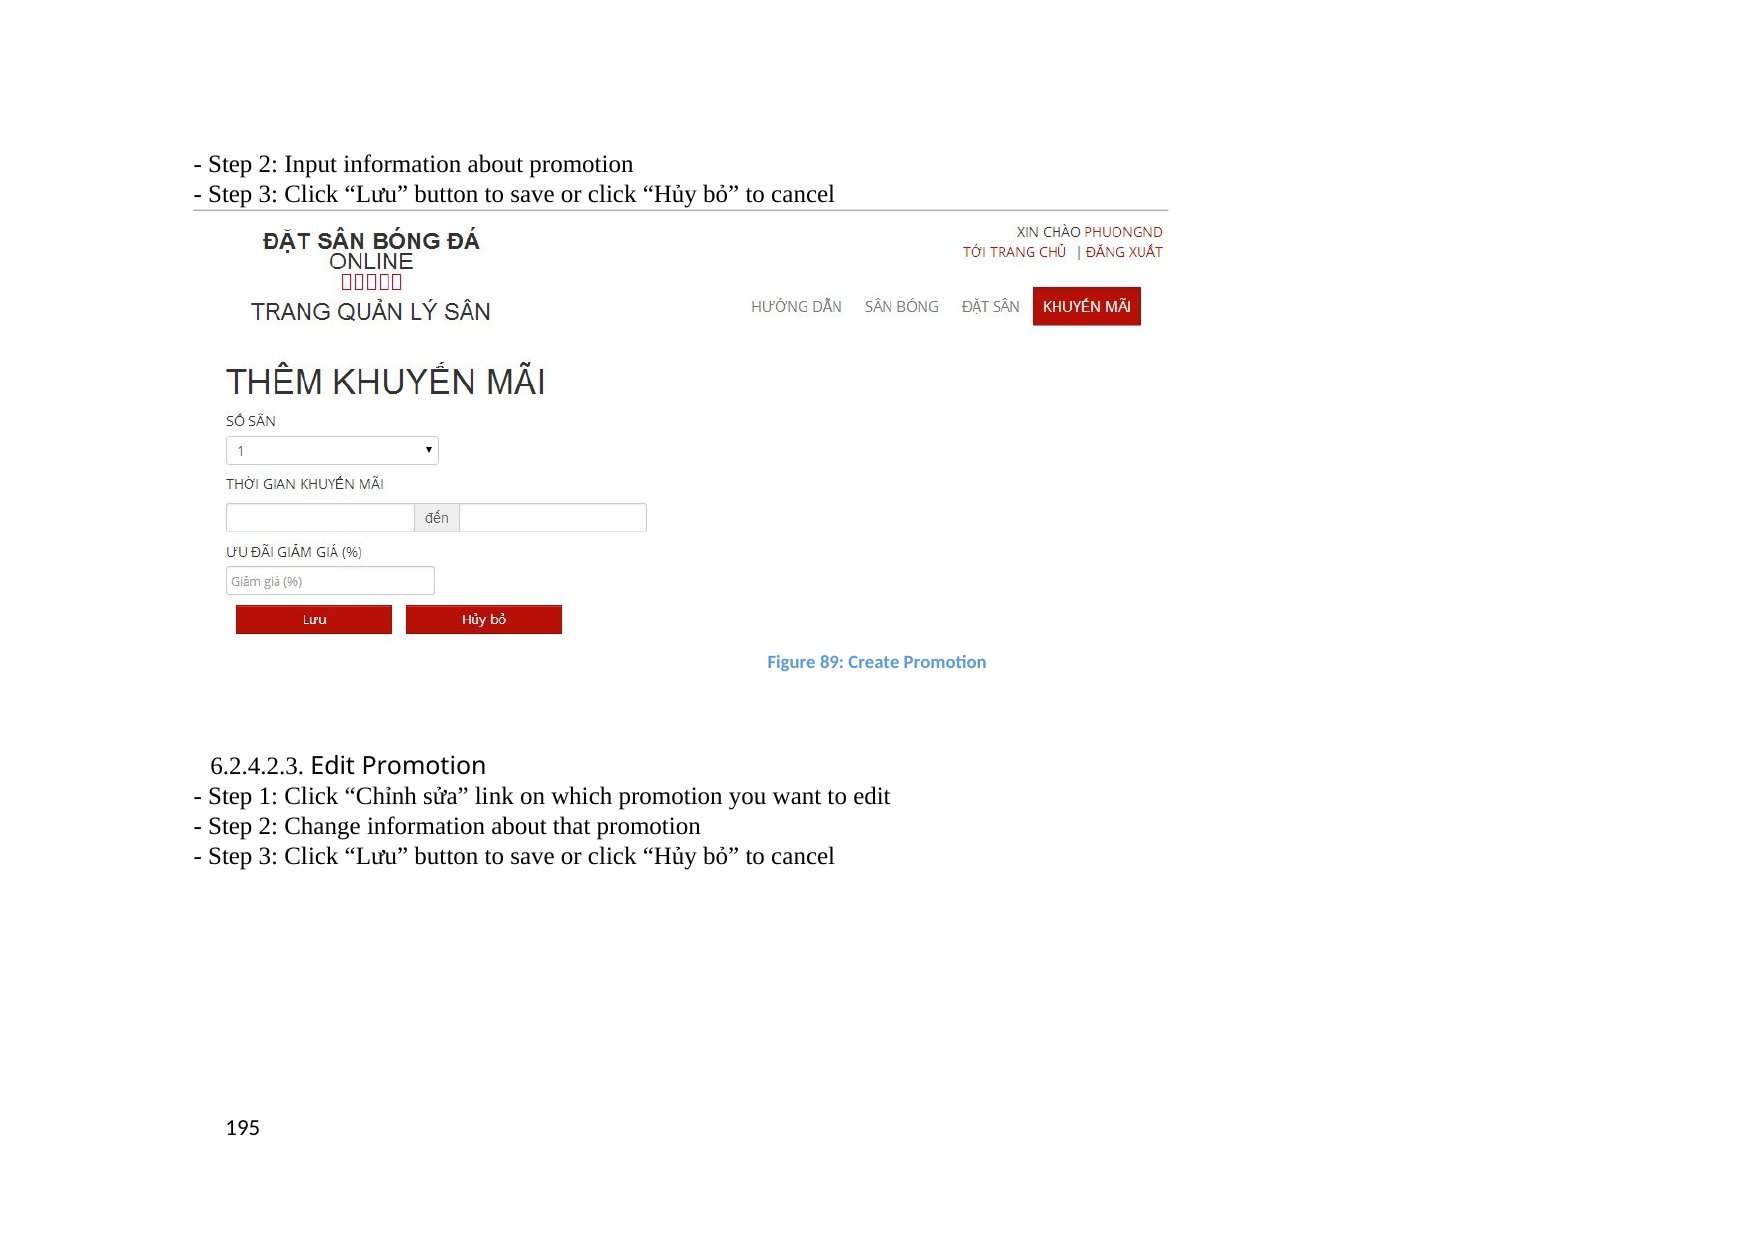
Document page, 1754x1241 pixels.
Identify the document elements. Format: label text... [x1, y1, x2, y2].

picture [193, 209, 1169, 649]
subtitle Edit Promotion [210, 747, 1604, 781]
text - Step 1: Click “Chỉnh sửa” link on which promotion you want to edit [193, 781, 1604, 810]
text - Step 3: Click “Lưu” button to save or click “Hủy bỏ” to cancel [193, 841, 1604, 869]
text - Step 3: Click “Lưu” button to save or click “Hủy bỏ” to cancel [193, 179, 1604, 208]
text - Step 2: Input information about promotion [193, 149, 1604, 178]
text Figure 89: Create Promotion [150, 650, 1604, 673]
text - Step 2: Change information about that promotion [193, 811, 1604, 839]
